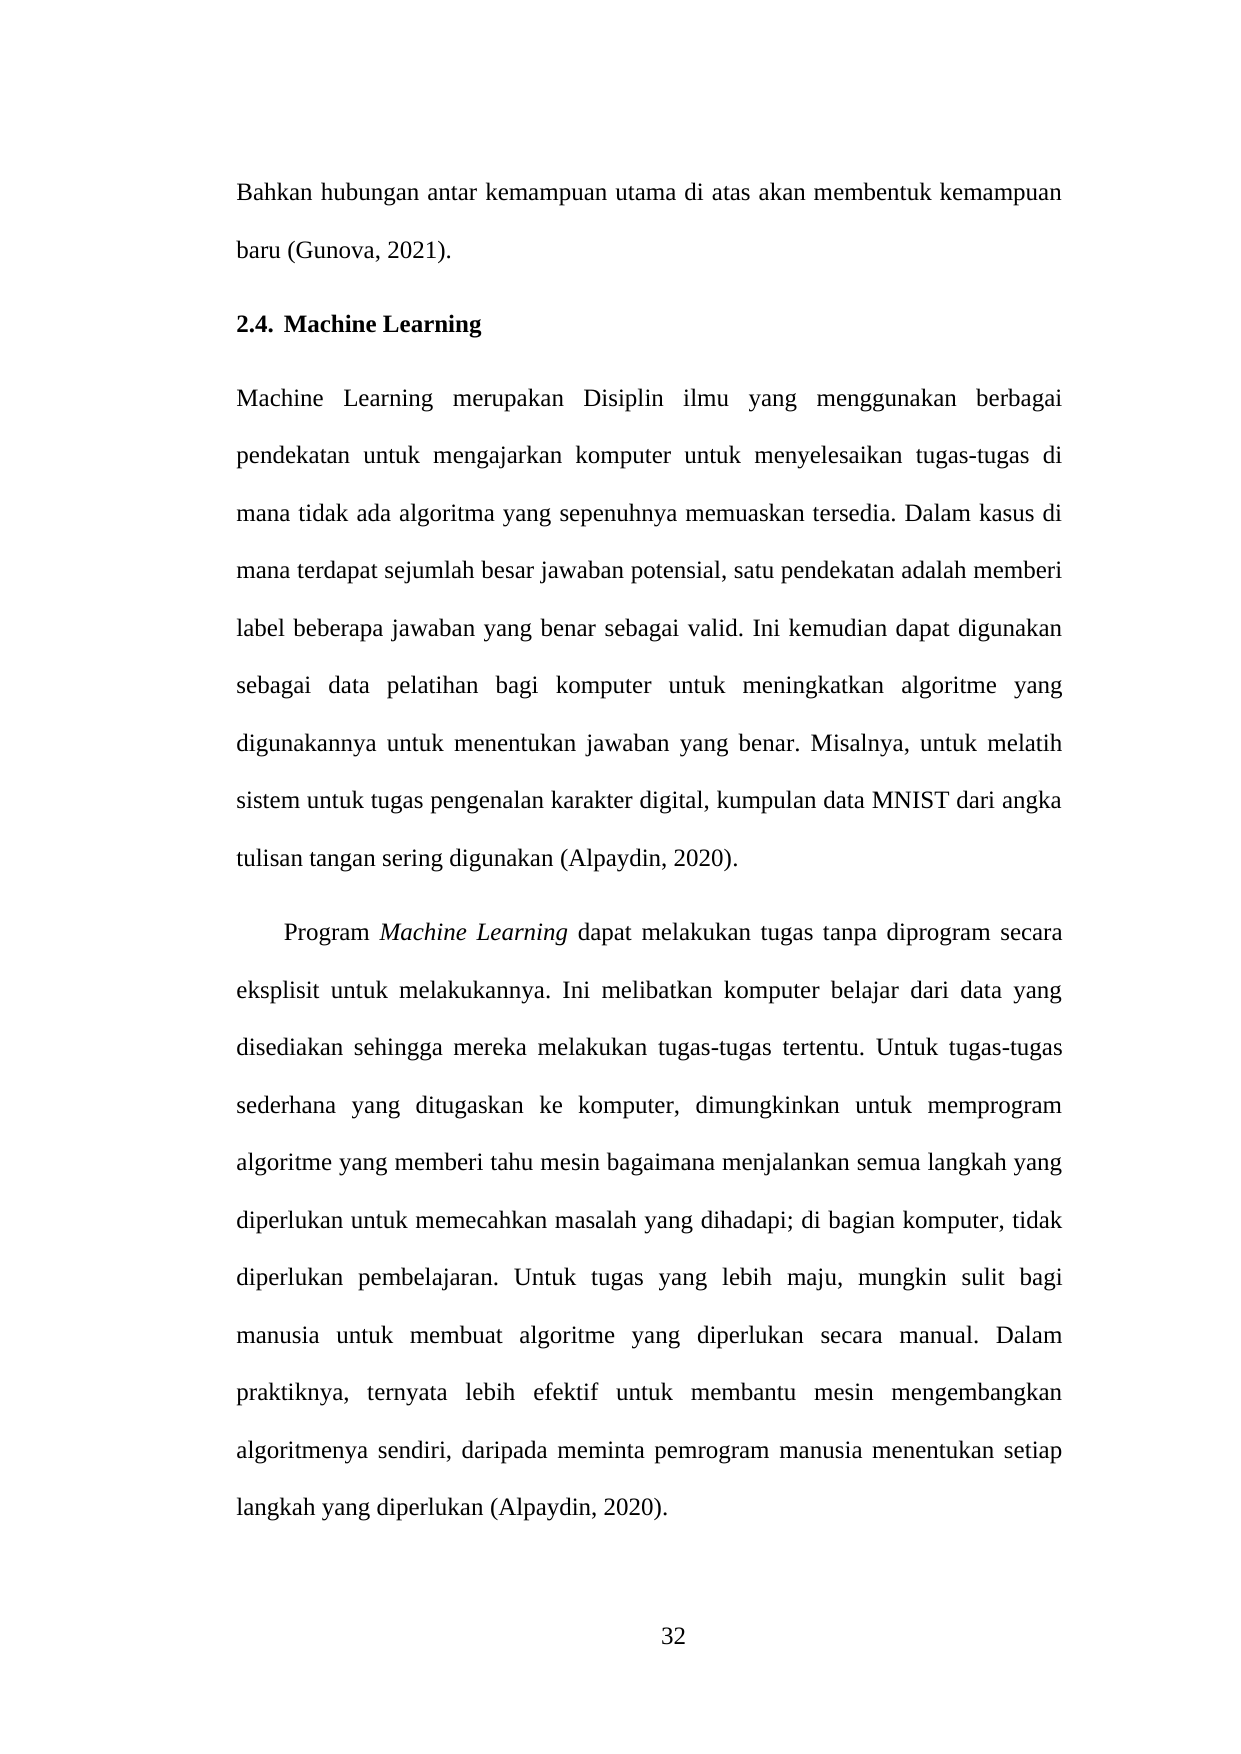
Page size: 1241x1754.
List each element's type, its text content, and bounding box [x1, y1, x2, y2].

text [236, 177, 1063, 263]
text Machine Learning merupakan Disiplin ilmu yang menggunakan berbagai pendekatan untuk mengajarkan komputer untuk menyelesaikan tugas-tugas di mana tidak ada algoritma yang sepenuhnya memuaskan tersedia. Dalam kasus di mana terdapat sejumlah besar jawaban potensial, satu pendekatan adalah memberi label beberapa jawaban yang benar sebagai valid. Ini kemudian dapat digunakan sebagai data pelatihan bagi komputer untuk meningkatkan algoritme yang digunakannya untuk menentukan jawaban yang benar. Misalnya, untuk melatih sistem untuk tugas pengenalan karakter digital, kumpulan data MNIST dari angka tulisan tangan sering digunakan . [236, 383, 1063, 872]
subtitle Machine Learning [236, 309, 1063, 338]
text Program Machine Learning dapat melakukan tugas tanpa diprogram secara eksplisit untuk melakukannya. Ini melibatkan komputer belajar dari data yang disediakan sehingga mereka melakukan tugas-tugas tertentu. Untuk tugas-tugas sederhana yang ditugaskan ke komputer, dimungkinkan untuk memprogram algoritme yang memberi tahu mesin bagaimana menjalankan semua langkah yang diperlukan untuk memecahkan masalah yang dihadapi; di bagian komputer, tidak diperlukan pembelajaran. Untuk tugas yang lebih maju, mungkin sulit bagi manusia untuk membuat algoritme yang diperlukan secara manual. Dalam praktiknya, ternyata lebih efektif untuk membantu mesin mengembangkan algoritmenya sendiri, daripada meminta pemrogram manusia menentukan setiap langkah yang diperlukan . [236, 917, 1063, 1521]
